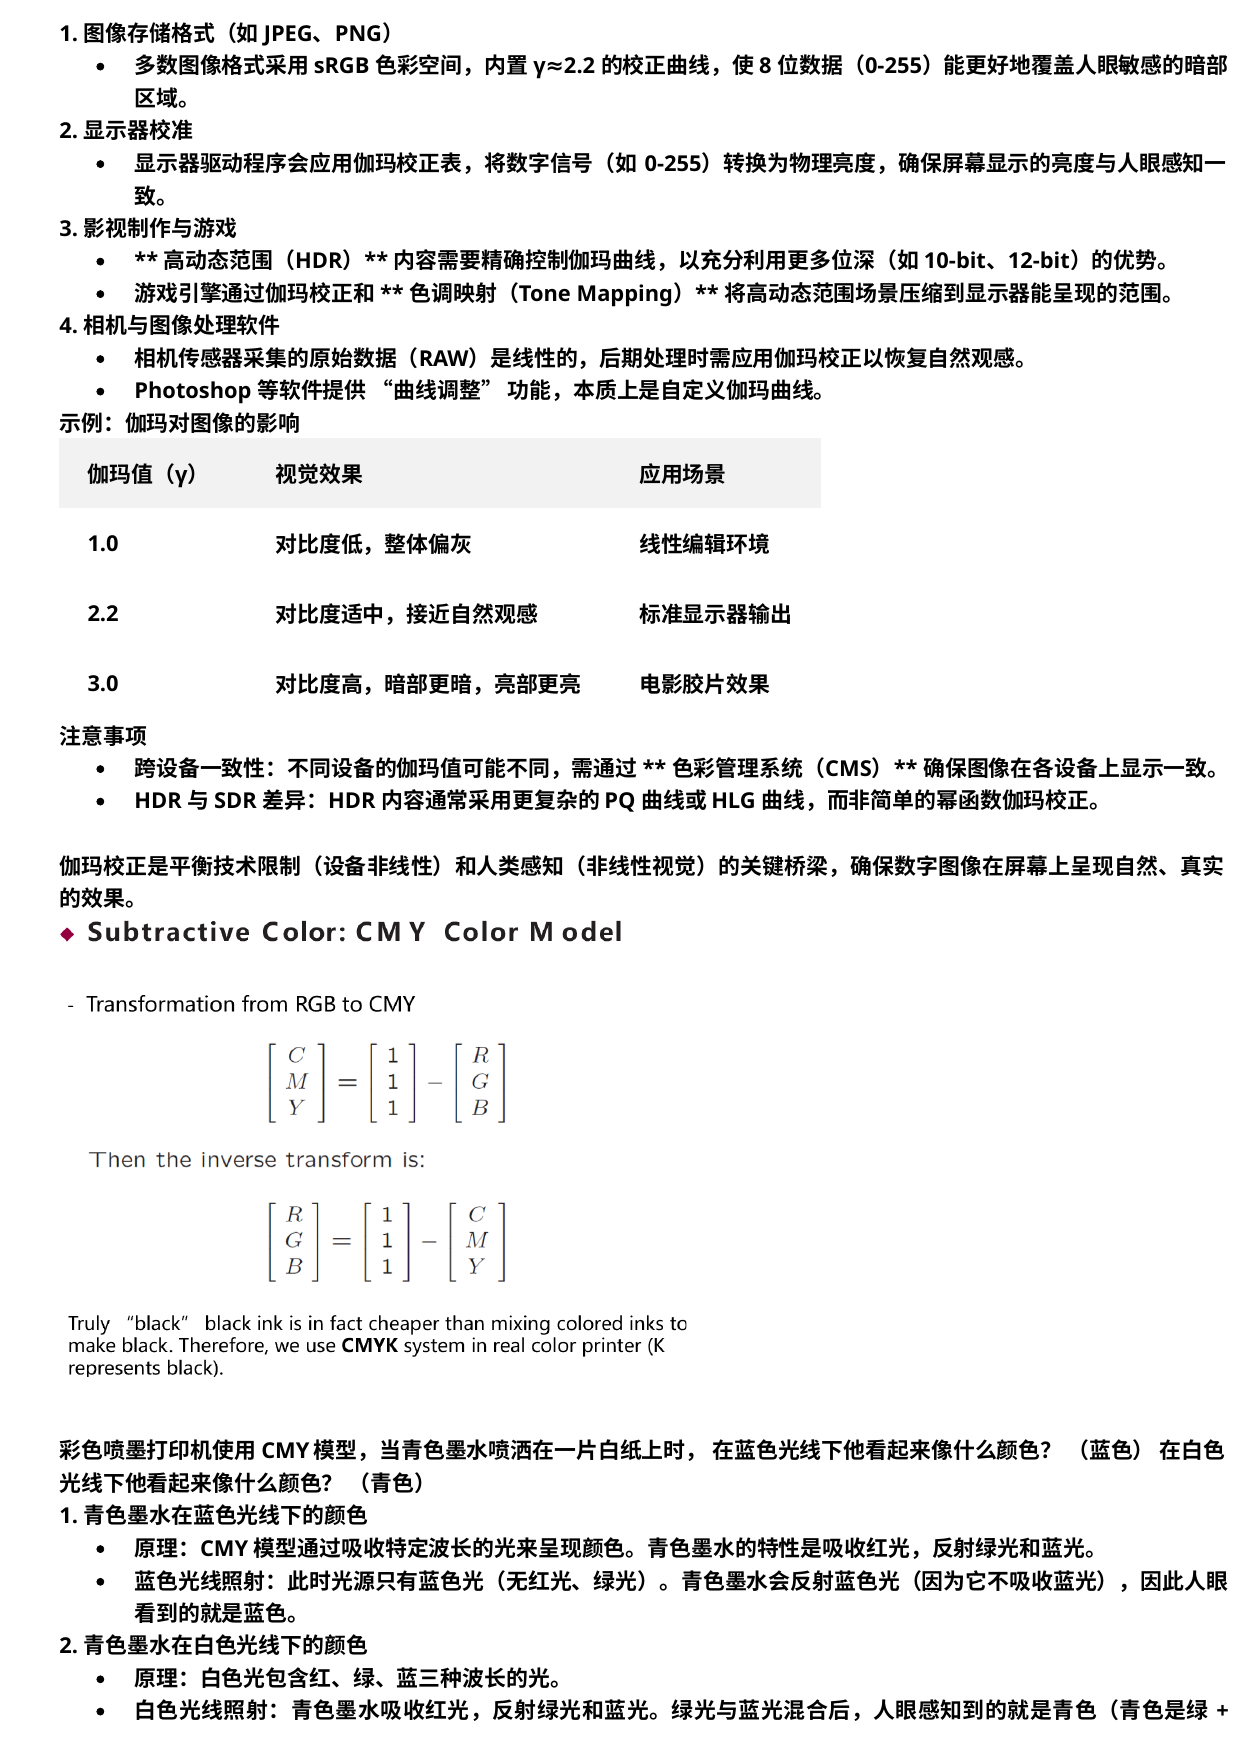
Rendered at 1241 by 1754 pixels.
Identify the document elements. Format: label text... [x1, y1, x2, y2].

list 显示器驱动程序会应用伽玛校正表，将数字信号（如 0-255）转换为物理亮度，确保屏幕显示的亮度与人眼感知一致。 [97, 146, 1228, 211]
text 3. 影视制作与游戏 [59, 211, 1228, 243]
table_cell 2.2 [59, 578, 247, 648]
list ** 高动态范围（HDR）** 内容需要精确控制伽玛曲线，以充分利用更多位深（如 10-bit、12-bit）的优势。 [97, 243, 1228, 276]
table_cell 1.0 [59, 508, 247, 578]
table_cell 对比度适中，接近自然观感 [247, 578, 611, 648]
text 4. 相机与图像处理软件 [59, 308, 1228, 341]
list Photoshop 等软件提供 “曲线调整” 功能，本质上是自定义伽玛曲线。 [97, 373, 1228, 406]
table_header 视觉效果 [247, 438, 611, 508]
text 1. 图像存储格式（如 JPEG、PNG） [59, 16, 1228, 48]
list 原理：白色光包含红、绿、蓝三种波长的光。 [97, 1661, 1228, 1693]
text 2. 显示器校准 [59, 113, 1228, 146]
table_header 伽玛值（γ） [59, 438, 247, 508]
list 原理：CMY 模型通过吸收特定波长的光来呈现颜色。青色墨水的特性是吸收红光，反射绿光和蓝光。 [97, 1531, 1228, 1563]
table_cell 标准显示器输出 [611, 578, 821, 648]
list 多数图像格式采用sRGB 色彩空间，内置 γ≈2.2 的校正曲线，使 8 位数据（0-255）能更好地覆盖人眼敏感的暗部区域。 [97, 48, 1228, 113]
table_cell 线性编辑环境 [611, 508, 821, 578]
text 1. 青色墨水在蓝色光线下的颜色 [59, 1498, 1228, 1531]
text 彩色喷墨打印机使用CMY模型，当青色墨水喷洒在一片白纸上时， 在蓝色光线下他看起来像什么颜色？ （蓝色） 在白色光线下他看起来像什么颜色？ （青色） [59, 1433, 1228, 1498]
list 蓝色光线照射：此时光源只有蓝色光（无红光、绿光）。青色墨水会反射蓝色光（因为它不吸收蓝光），因此人眼看到的就是蓝色。 [97, 1563, 1228, 1628]
text 示例：伽玛对图像的影响 [59, 406, 1228, 438]
table_cell 电影胶片效果 [611, 648, 821, 718]
table_cell 3.0 [59, 648, 247, 718]
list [97, 1693, 1228, 1726]
text 2. 青色墨水在白色光线下的颜色 [59, 1628, 1228, 1661]
table_cell 对比度高，暗部更暗，亮部更亮 [247, 648, 611, 718]
table_cell 对比度低，整体偏灰 [247, 508, 611, 578]
list 跨设备一致性：不同设备的伽玛值可能不同，需通过 ** 色彩管理系统（CMS）** 确保图像在各设备上显示一致。 [97, 751, 1228, 783]
list HDR 与 SDR 差异：HDR 内容通常采用更复杂的PQ 曲线或HLG 曲线，而非简单的幂函数伽玛校正。 [97, 783, 1228, 816]
text 伽玛校正是平衡技术限制（设备非线性）和人类感知（非线性视觉）的关键桥梁，确保数字图像在屏幕上呈现自然、真实的效果。 [59, 848, 1228, 913]
text 注意事项 [59, 718, 1228, 751]
list 相机传感器采集的原始数据（RAW）是线性的，后期处理时需应用伽玛校正以恢复自然观感。 [97, 341, 1228, 373]
picture [59, 913, 687, 1377]
table_header 应用场景 [611, 438, 821, 508]
list 游戏引擎通过伽玛校正和 ** 色调映射（Tone Mapping）** 将高动态范围场景压缩到显示器能呈现的范围。 [97, 276, 1228, 308]
